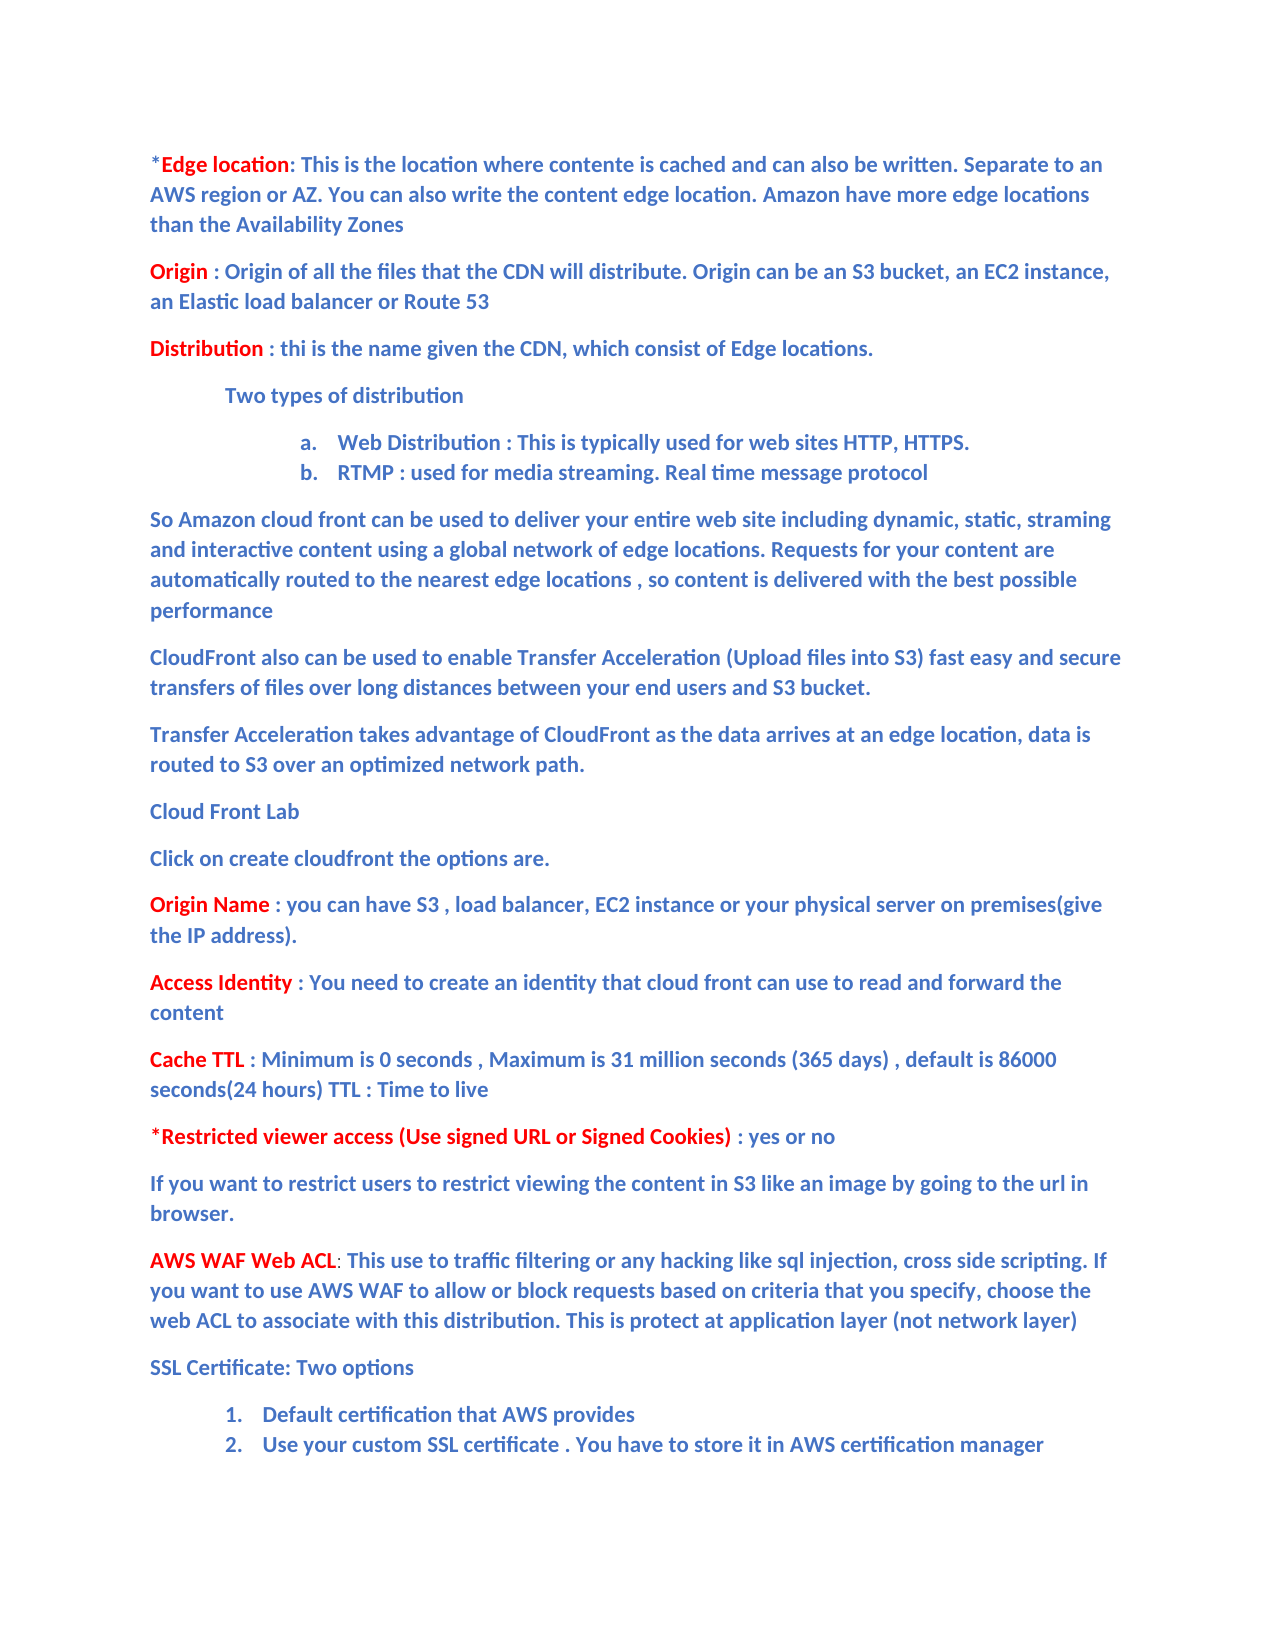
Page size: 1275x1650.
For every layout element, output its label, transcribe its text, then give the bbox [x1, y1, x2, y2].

text *Edge location: This is the location where contente is cached and can also be written. Separate to an AWS region or AZ. You can also write the content edge location. Amazon have more edge locations than the Availability Zones [150, 150, 1125, 238]
text Origin : Origin of all the files that the CDN will distribute. Origin can be an S3 bucket, an EC2 instance, an Elastic load balancer or Route 53 [150, 257, 1125, 316]
list RTMP : used for media streaming. Real time message protocol [300, 458, 1125, 486]
text *Restricted viewer access (Use signed URL or Signed Cookies) : yes or no [150, 1122, 1125, 1150]
text So Amazon cloud front can be used to deliver your entire web site including dynamic, static, straming and interactive content using a global network of edge locations. Requests for your content are automatically routed to the nearest edge locations , so content is delivered with the best possible performance [150, 505, 1125, 624]
text Origin Name : you can have S3 , load balancer, EC2 instance or your physical server on premises(give the IP address). [150, 891, 1125, 949]
list Web Distribution : This is typically used for web sites HTTP, HTTPS. [300, 428, 1125, 456]
text Cloud Front Lab [150, 797, 1125, 825]
list Default certification that AWS provides [225, 1400, 1125, 1428]
text CloudFront also can be used to enable Transfer Acceleration (Upload files into S3) fast easy and secure transfers of files over long distances between your end users and S3 bucket. [150, 643, 1125, 701]
text If you want to restrict users to restrict viewing the content in S3 like an image by going to the url in browser. [150, 1169, 1125, 1227]
list Use your custom SSL certificate . You have to store it in AWS certification manager [225, 1430, 1125, 1458]
text Transfer Acceleration takes advantage of CloudFront as the data arrives at an edge location, data is routed to S3 over an optimized network path. [150, 720, 1125, 778]
text Distribution : thi is the name given the CDN, which consist of Edge locations. [150, 334, 1125, 362]
text SSL Certificate: Two options [150, 1353, 1125, 1381]
text AWS WAF Web ACL: This use to traffic filtering or any hacking like sql injection, cross side scripting. If you want to use AWS WAF to allow or block requests based on criteria that you specify, choose the web ACL to associate with this distribution. This is protect at application layer (not network layer) [150, 1246, 1125, 1334]
text Click on create cloudfront the options are. [150, 844, 1125, 872]
text Two types of distribution [150, 381, 1125, 409]
text Cache TTL : Minimum is 0 seconds , Maximum is 31 million seconds (365 days) , default is 86000 seconds(24 hours) TTL : Time to live [150, 1045, 1125, 1103]
text Access Identity : You need to create an identity that cloud front can use to read and forward the content [150, 968, 1125, 1026]
